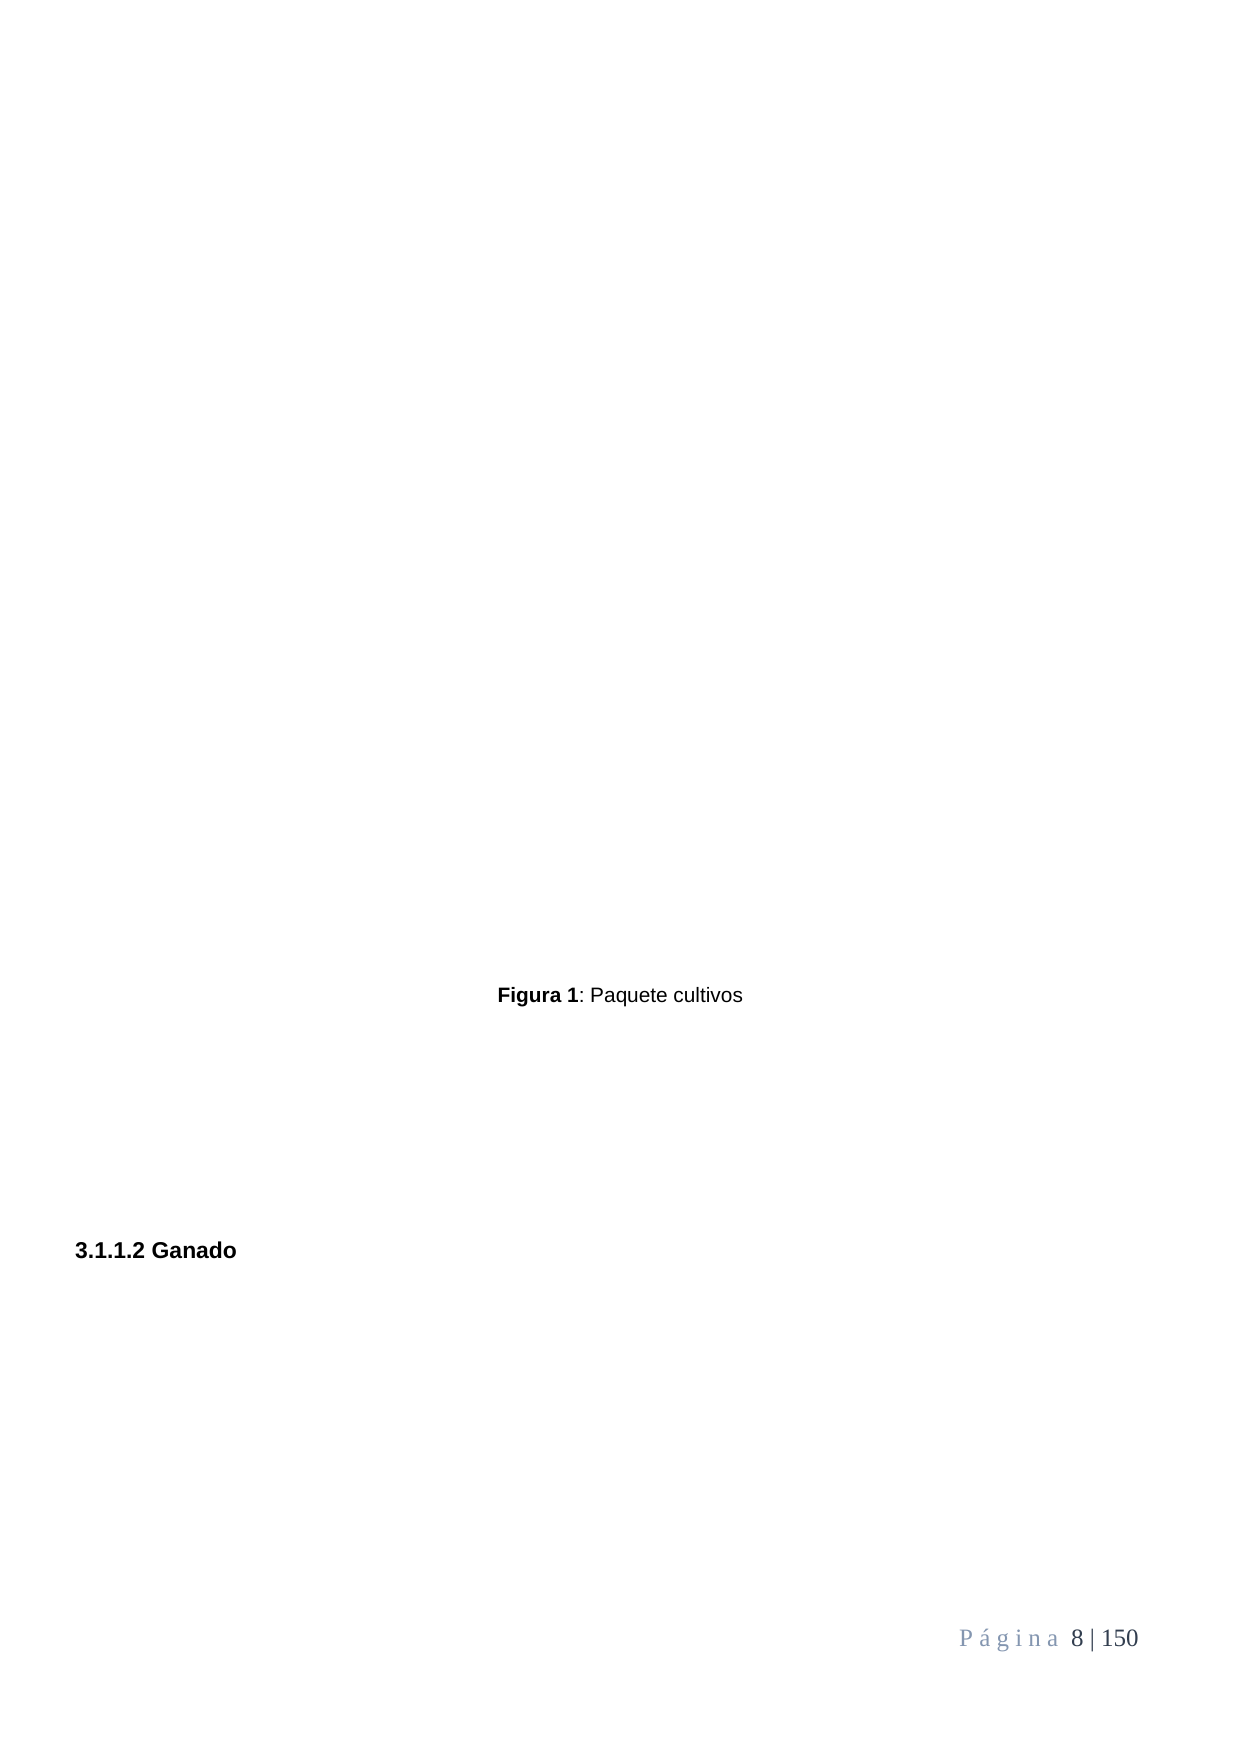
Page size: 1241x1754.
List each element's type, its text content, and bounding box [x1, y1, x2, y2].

text Figura 1: Paquete cultivos [75, 982, 1165, 1006]
subtitle 3.1.1.2 Ganado [75, 1237, 1165, 1263]
